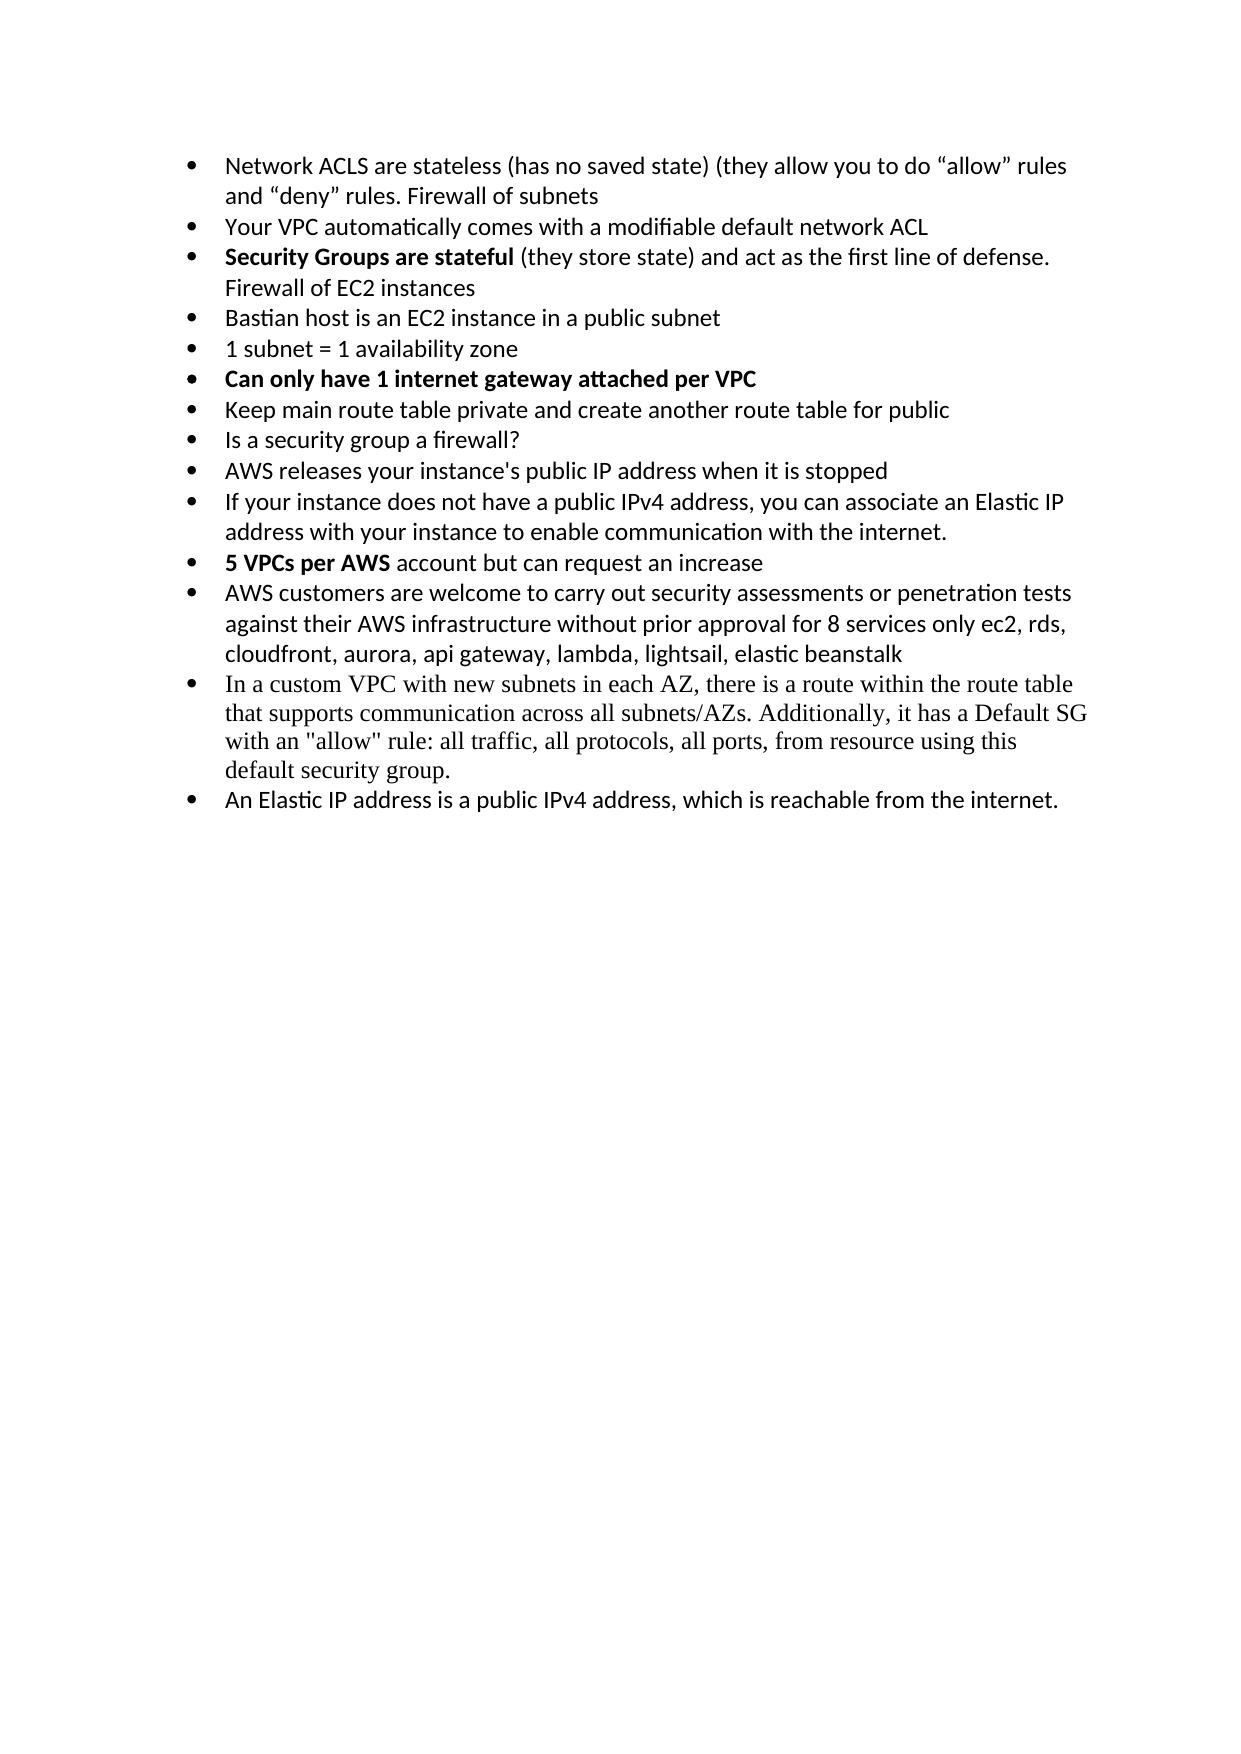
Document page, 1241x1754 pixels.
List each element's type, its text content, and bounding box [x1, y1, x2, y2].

list 5 VPCs per AWS account but can request an increase [187, 547, 1090, 577]
list AWS releases your instance's public IP address when it is stopped [187, 455, 1090, 486]
list In a custom VPC with new subnets in each AZ, there is a route within the route table that supports communication across all subnets/AZs. Additionally, it has a Default SG with an "allow" rule: all traffic, all protocols, all ports, from resource using this default security group. [187, 669, 1090, 784]
list Your VPC automatically comes with a modifiable default network ACL [187, 211, 1090, 242]
list Keep main route table private and create another route table for public [187, 394, 1090, 425]
list If your instance does not have a public IPv4 address, you can associate an Elastic IP address with your instance to enable communication with the internet. [187, 486, 1090, 547]
list Network ACLS are stateless (has no saved state) (they allow you to do “allow” rules and “deny” rules. Firewall of subnets [187, 150, 1090, 211]
list Security Groups are stateful (they store state) and act as the first line of defense. Firewall of EC2 instances [187, 242, 1090, 303]
list Bastian host is an EC2 instance in a public subnet [187, 303, 1090, 333]
list Is a security group a firewall? [187, 425, 1090, 455]
list An Elastic IP address is a public IPv4 address, which is reachable from the internet. [187, 784, 1090, 814]
list Can only have 1 internet gateway attached per VPC [187, 364, 1090, 394]
list 1 subnet = 1 availability zone [187, 333, 1090, 364]
list AWS customers are welcome to carry out security assessments or penetration tests against their AWS infrastructure without prior approval for 8 services only ec2, rds, cloudfront, aurora, api gateway, lambda, lightsail, elastic beanstalk [187, 577, 1090, 669]
